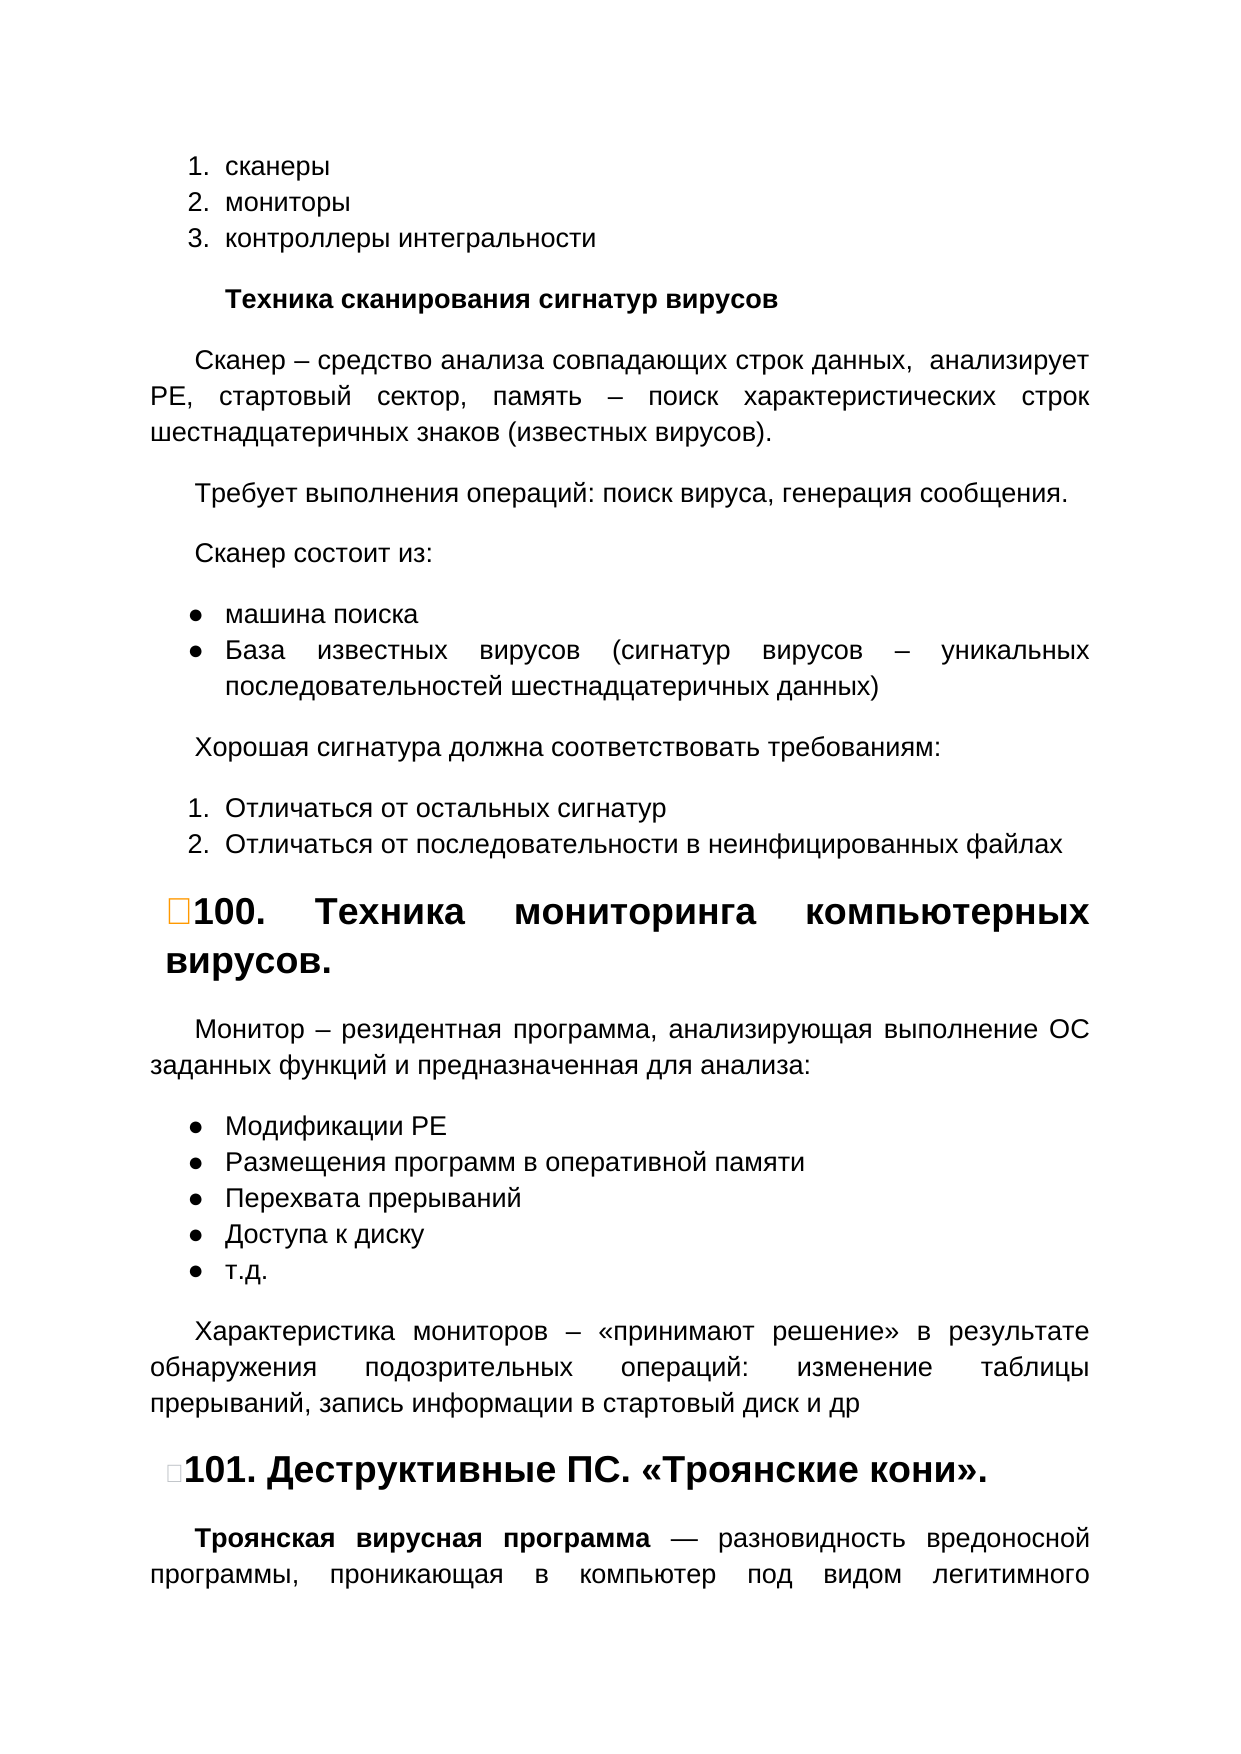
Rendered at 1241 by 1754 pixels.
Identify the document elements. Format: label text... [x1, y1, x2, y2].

list контроллеры интегральности [187, 222, 1090, 253]
list Размещения программ в оперативной памяти [187, 1146, 1090, 1177]
list машина поиска [187, 598, 1090, 630]
list сканеры [187, 150, 1090, 181]
text Монитор – резидентная программа, анализирующая выполнение ОС заданных функций и предназначенная для анализа: [150, 1013, 1090, 1080]
text Характеристика мониторов – «принимают решение» в результате обнаружения подозрительных операций: изменение таблицы прерываний, запись информации в стартовый диск и др [150, 1315, 1090, 1418]
list База известных вирусов (сигнатур вирусов – уникальных последовательностей шестнадцатеричных данных) [187, 634, 1090, 702]
subtitle 🍏101. Деструктивные ПС. «Троянские кони». [165, 1448, 1090, 1491]
text Техника сканирования сигнатур вирусов [225, 283, 1090, 314]
text Требует выполнения операций: поиск вируса, генерация сообщения. [150, 477, 1090, 508]
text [150, 1522, 1090, 1589]
list Перехвата прерываний [187, 1182, 1090, 1213]
text Хорошая сигнатура должна соответствовать требованиям: [150, 731, 1090, 762]
text Сканер – средство анализа совпадающих строк данных, анализирует РЕ, стартовый сектор, память – поиск характеристических строк шестнадцатеричных знаков (известных вирусов). [150, 344, 1090, 447]
list Доступа к диску [187, 1218, 1090, 1249]
list Отличаться от последовательности в неинфицированных файлах [187, 828, 1090, 859]
subtitle 💦100. Техника мониторинга компьютерных вирусов. [165, 889, 1090, 982]
text Сканер состоит из: [150, 537, 1090, 569]
list мониторы [187, 186, 1090, 217]
list т.д. [187, 1254, 1090, 1285]
list Отличаться от остальных сигнатур [187, 792, 1090, 823]
list Модификации РЕ [187, 1110, 1090, 1141]
